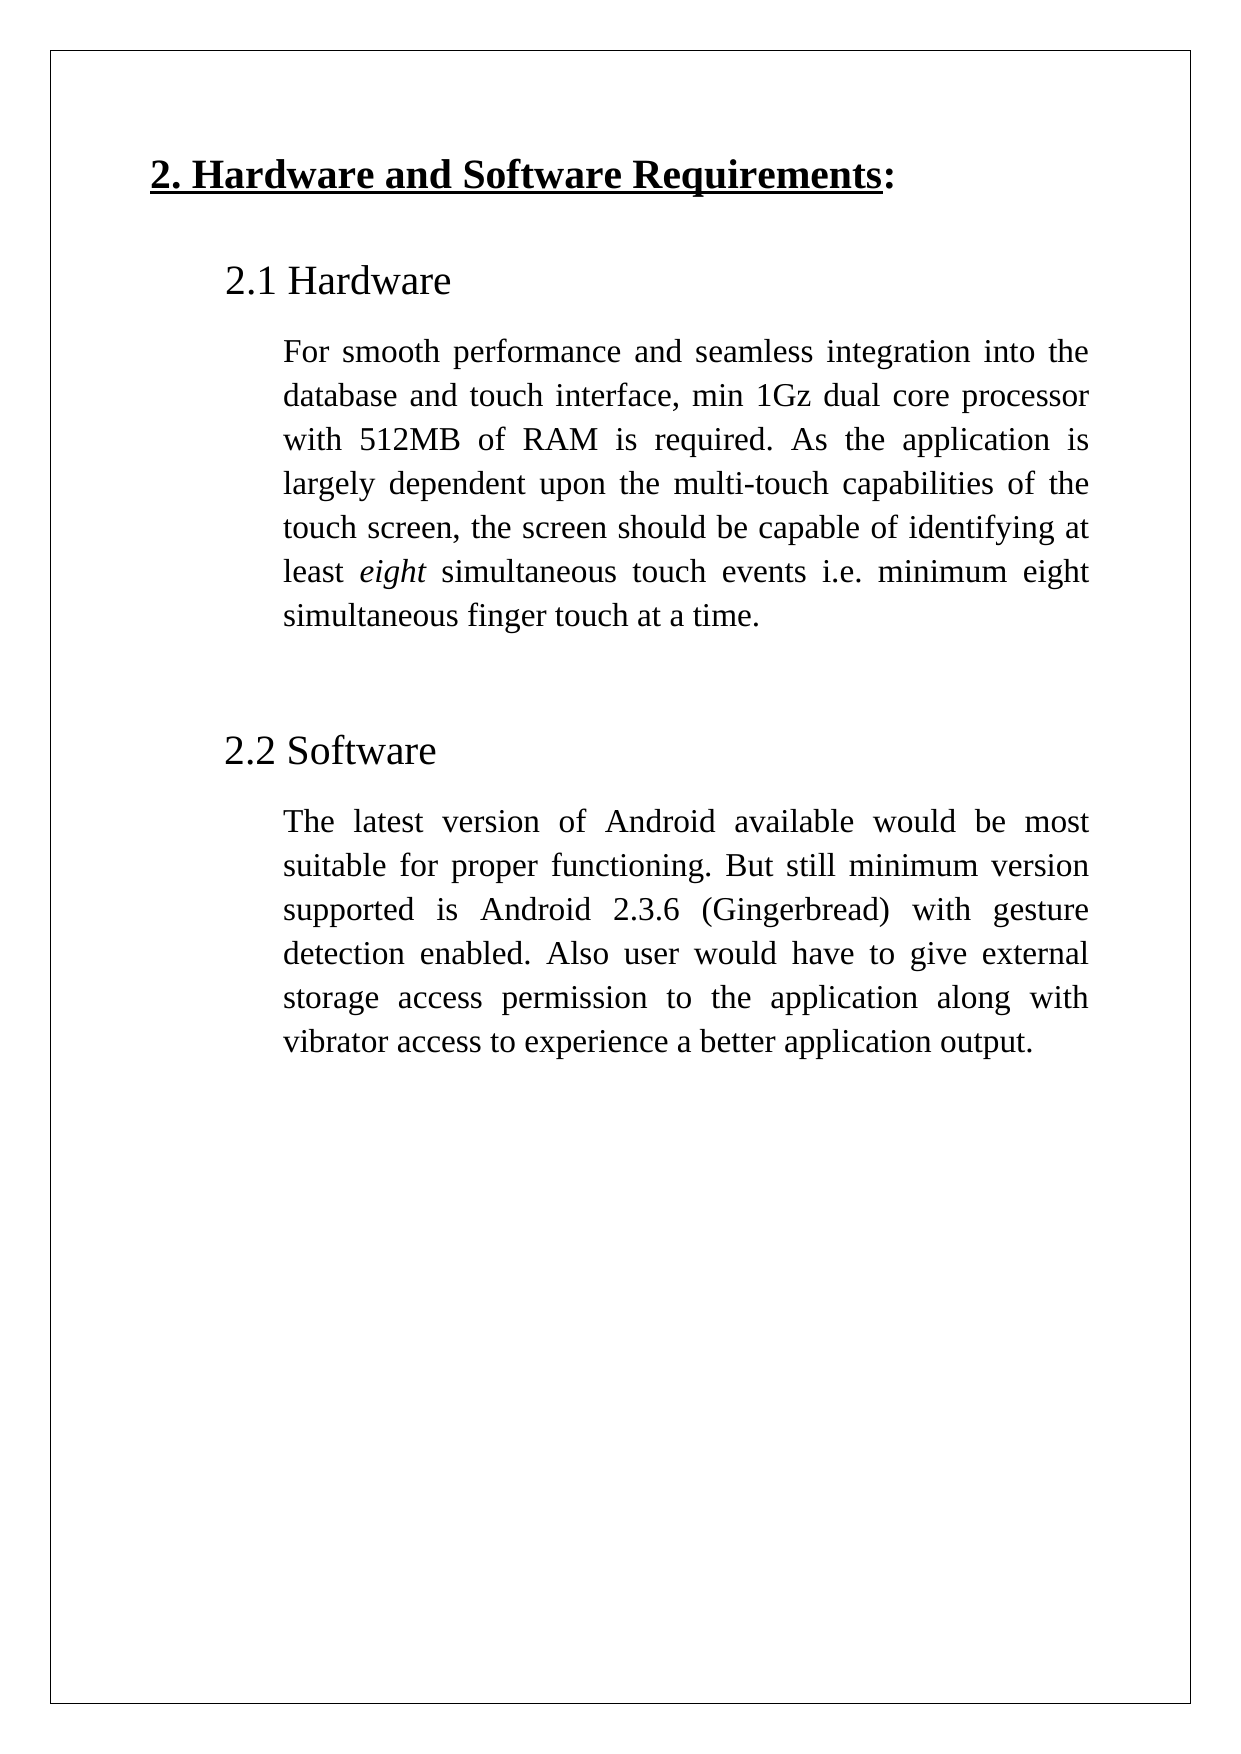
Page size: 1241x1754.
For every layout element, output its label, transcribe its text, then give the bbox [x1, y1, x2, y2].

text The latest version of Android available would be most suitable for proper functioning. But still minimum version supported is Android 2.3.6 (Gingerbread) with gesture detection enabled. Also user would have to give external storage access permission to the application along with vibrator access to experience a better application output. [283, 801, 1090, 1060]
text 2. Hardware and Software Requirements: [150, 150, 1090, 230]
text For smooth performance and seamless integration into the database and touch interface, min 1Gz dual core processor with 512MB of RAM is required. As the application is largely dependent upon the multi-touch capabilities of the touch screen, the screen should be capable of identifying at least eight simultaneous touch events i.e. minimum eight simultaneous finger touch at a time. [283, 331, 1090, 634]
text 2.2 Software [150, 725, 1090, 773]
text 2.1 Hardware [150, 255, 1090, 303]
